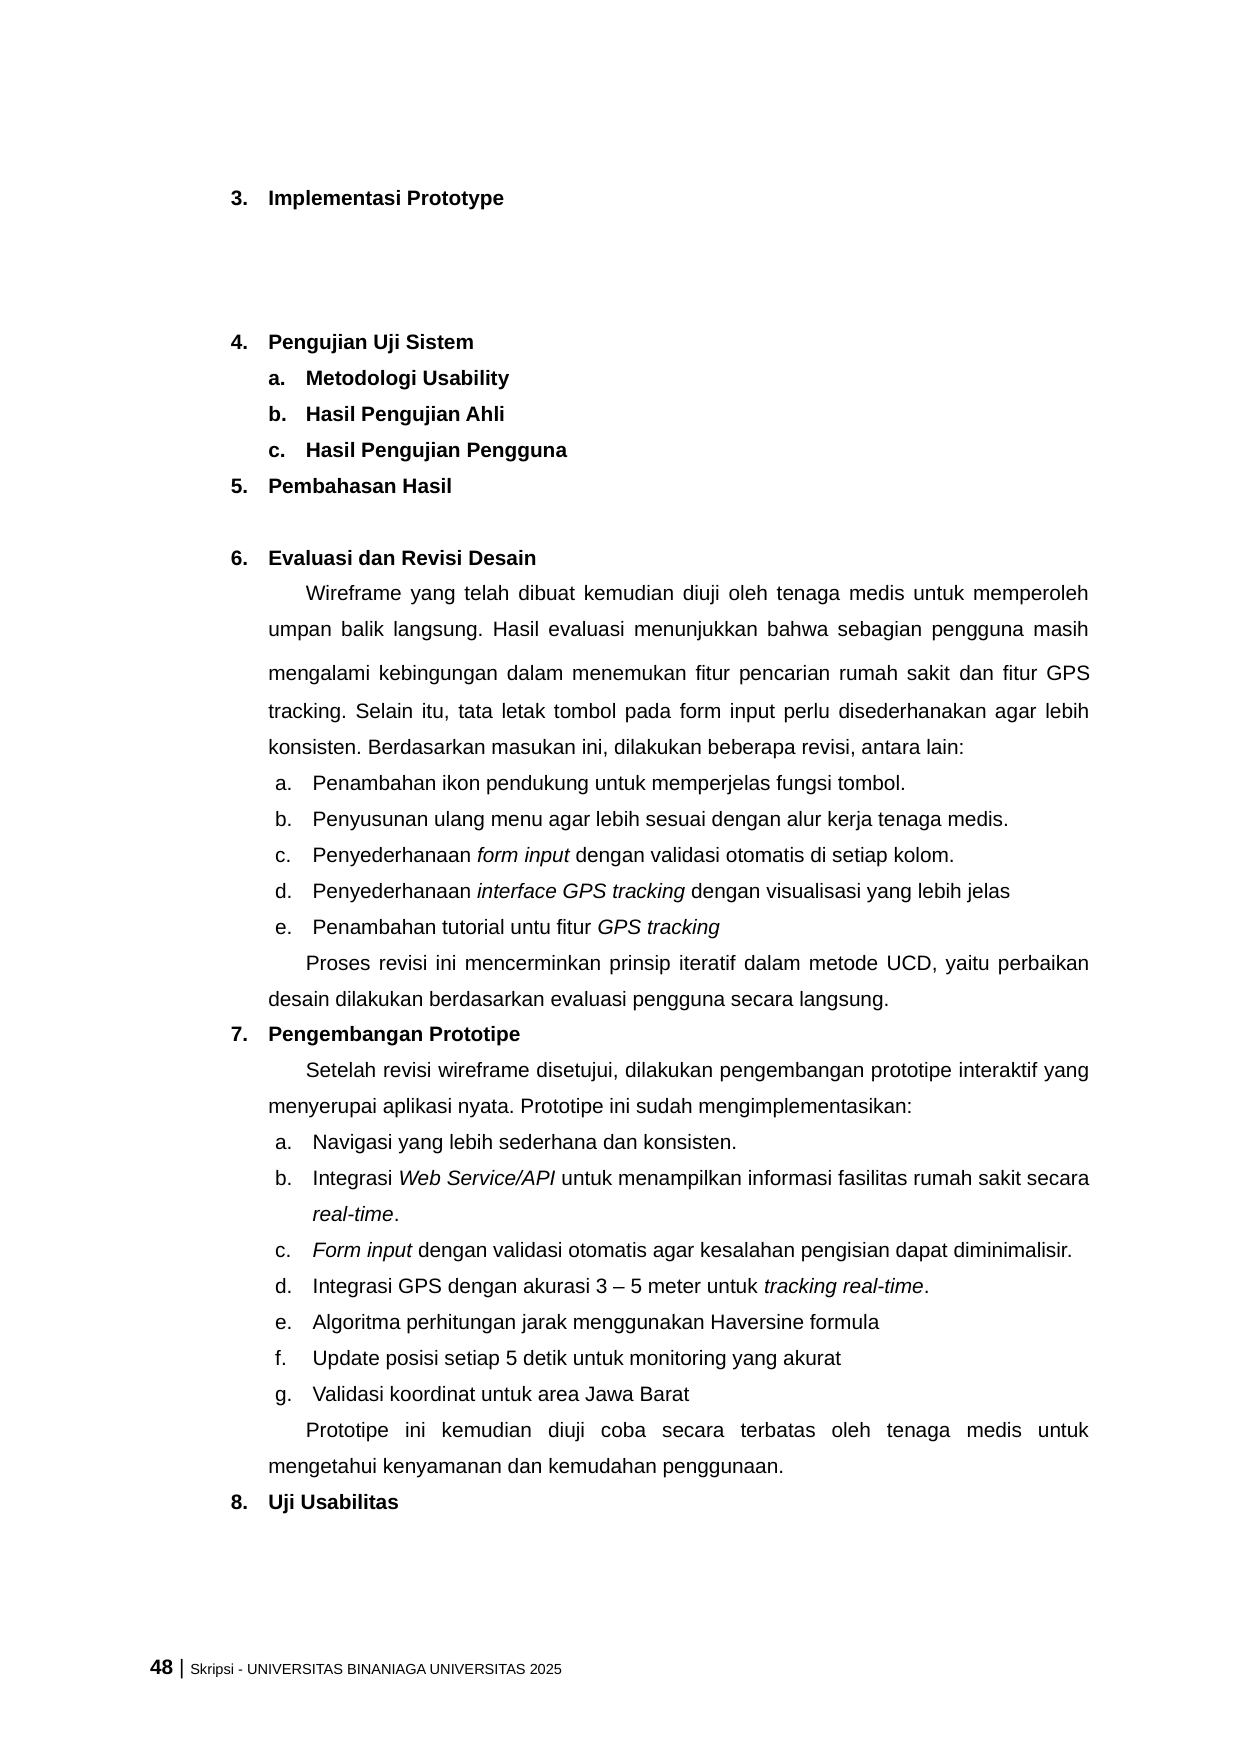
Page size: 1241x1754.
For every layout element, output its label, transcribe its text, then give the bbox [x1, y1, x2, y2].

list Hasil Pengujian Ahli [268, 402, 1090, 426]
list Penambahan ikon pendukung untuk memperjelas fungsi tombol. [275, 771, 1090, 795]
list Penambahan tutorial untu fitur GPS tracking [275, 914, 1090, 938]
list Navigasi yang lebih sederhana dan konsisten. [275, 1130, 1090, 1154]
list Evaluasi dan Revisi Desain [231, 545, 1090, 569]
list Pengujian Uji Sistem [231, 330, 1090, 354]
list Prototipe ini kemudian diuji coba secara terbatas oleh tenaga medis untuk mengetahui kenyamanan dan kemudahan penggunaan. [268, 1418, 1090, 1477]
list Pembahasan Hasil [231, 473, 1090, 497]
list Integrasi Web Service/API untuk menampilkan informasi fasilitas rumah sakit secara real-time. [275, 1166, 1090, 1226]
list Penyederhanaan form input dengan validasi otomatis di setiap kolom. [275, 843, 1090, 867]
list Algoritma perhitungan jarak menggunakan Haversine formula [275, 1310, 1090, 1334]
list Form input dengan validasi otomatis agar kesalahan pengisian dapat diminimalisir. [275, 1238, 1090, 1262]
list Pengembangan Prototipe [231, 1022, 1090, 1046]
list Wireframe yang telah dibuat kemudian diuji oleh tenaga medis untuk memperoleh umpan balik langsung. Hasil evaluasi menunjukkan bahwa sebagian pengguna masih mengalami kebingungan dalam menemukan fitur pencarian rumah sakit dan fitur GPS tracking. Selain itu, tata letak tombol pada form input perlu disederhanakan agar lebih konsisten. Berdasarkan masukan ini, dilakukan beberapa revisi, antara lain: [268, 581, 1090, 759]
list Update posisi setiap 5 detik untuk monitoring yang akurat [275, 1346, 1090, 1370]
list Proses revisi ini mencerminkan prinsip iteratif dalam metode UCD, yaitu perbaikan desain dilakukan berdasarkan evaluasi pengguna secara langsung. [268, 950, 1090, 1010]
list Validasi koordinat untuk area Jawa Barat [275, 1382, 1090, 1406]
list Hasil Pengujian Pengguna [268, 437, 1090, 461]
list Penyusunan ulang menu agar lebih sesuai dengan alur kerja tenaga medis. [275, 807, 1090, 831]
list Uji Usabilitas [231, 1489, 1090, 1513]
list Setelah revisi wireframe disetujui, dilakukan pengembangan prototipe interaktif yang menyerupai aplikasi nyata. Prototipe ini sudah mengimplementasikan: [268, 1058, 1090, 1118]
list Metodologi Usability [268, 366, 1090, 389]
list Penyederhanaan interface GPS tracking dengan visualisasi yang lebih jelas [275, 878, 1090, 902]
list Integrasi GPS dengan akurasi 3 – 5 meter untuk tracking real-time. [275, 1274, 1090, 1298]
list Implementasi Prototype [231, 186, 1090, 210]
